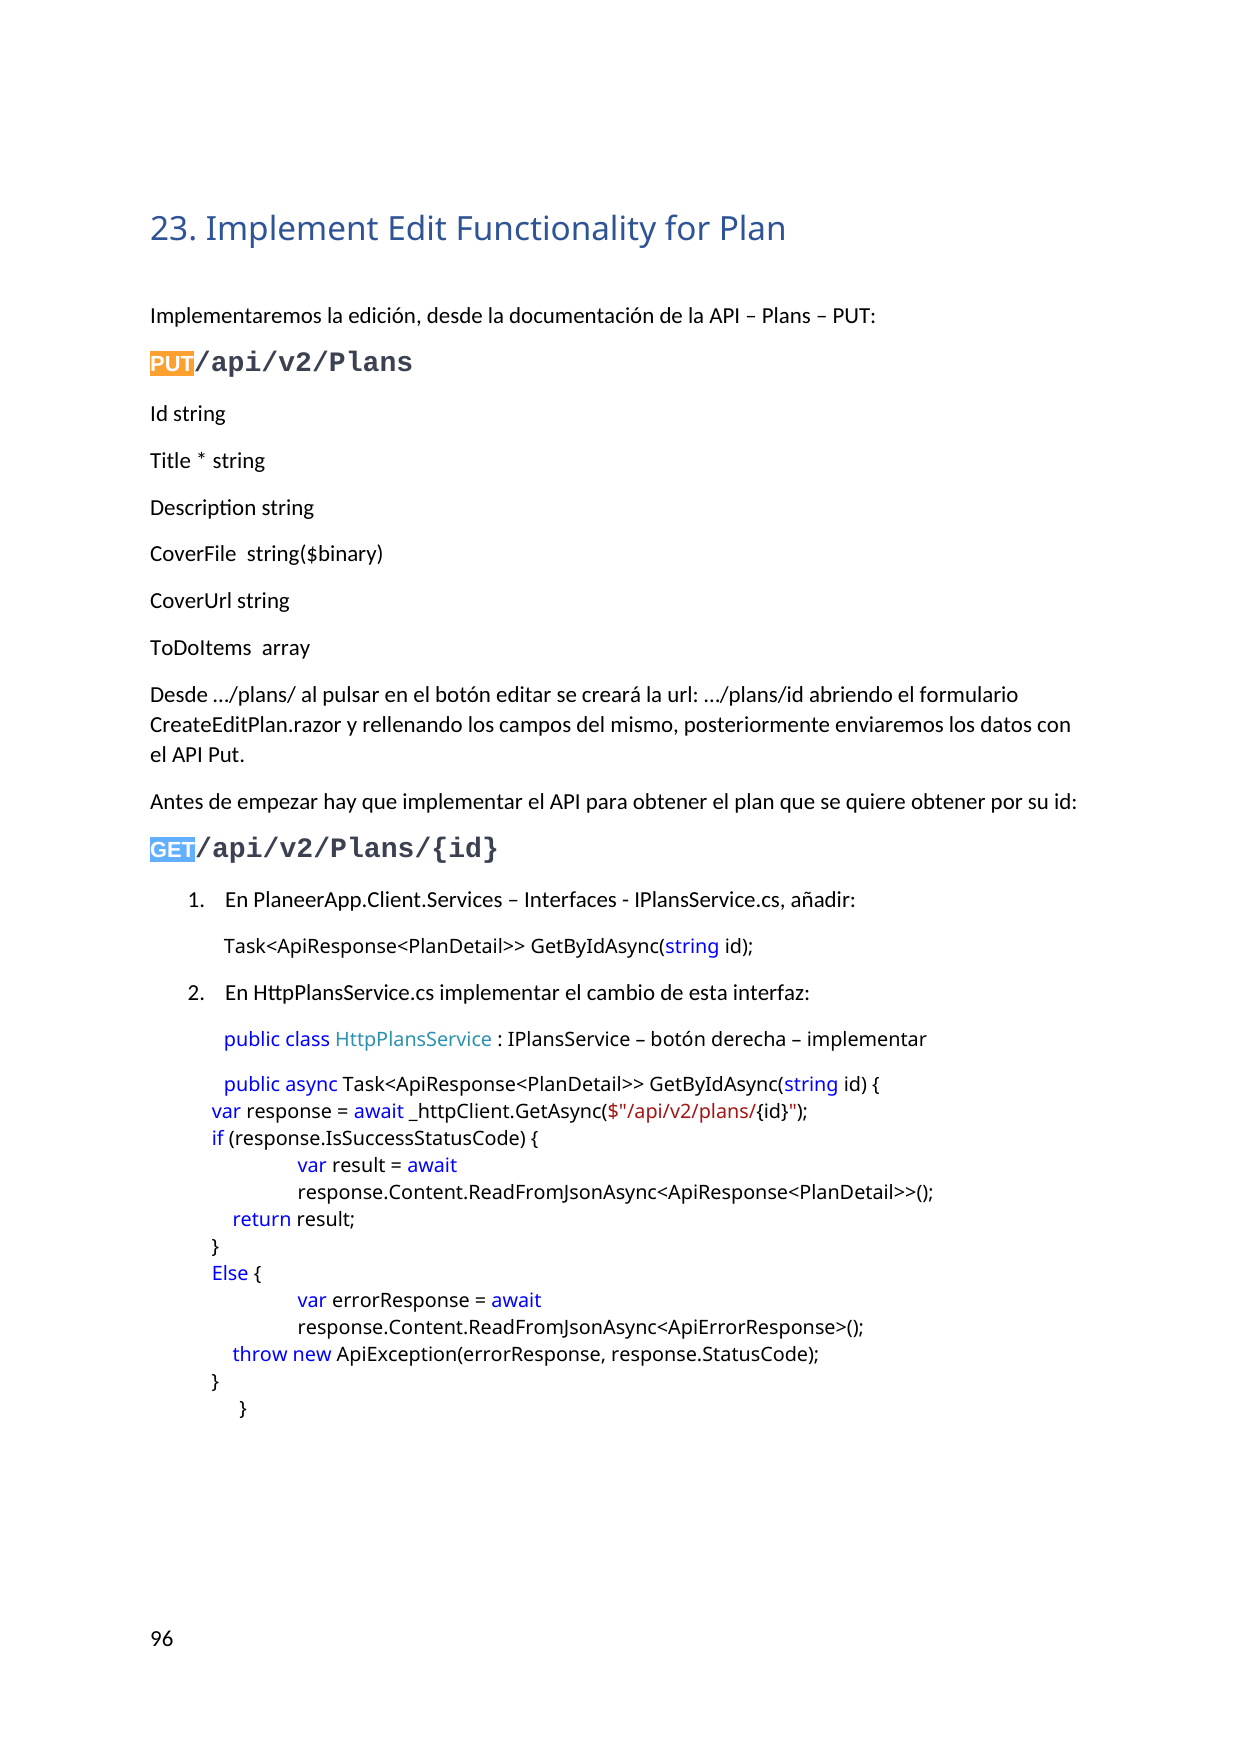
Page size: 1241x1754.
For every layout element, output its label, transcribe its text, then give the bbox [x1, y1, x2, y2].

list En HttpPlansService.cs implementar el cambio de esta interfaz: [187, 978, 1090, 1006]
text Desde …/plans/ al pulsar en el botón editar se creará la url: …/plans/id abriendo el formulario CreateEditPlan.razor y rellenando los campos del mismo, posteriormente enviaremos los datos con el API Put. [150, 680, 1090, 769]
text throw new ApiException(errorResponse, response.StatusCode); [150, 1340, 1090, 1367]
text return result; [150, 1206, 1090, 1232]
text Description string [150, 493, 1090, 521]
text PUT​/api​/v2​/Plans [150, 348, 1090, 380]
subtitle 23. Implement Edit Functionality for Plan [150, 205, 1090, 251]
text ToDoItems array [150, 633, 1090, 661]
text public class HttpPlansService : IPlansService – botón derecha – implementar [224, 1025, 1090, 1052]
text } [150, 1367, 1090, 1394]
list En PlaneerApp.Client.Services – Interfaces - IPlansService.cs, añadir: [187, 885, 1090, 913]
text var errorResponse = await response.Content.ReadFromJsonAsync<ApiErrorResponse>(); [297, 1286, 1090, 1340]
text if (response.IsSuccessStatusCode) { [150, 1124, 1090, 1152]
text Id string [150, 399, 1090, 427]
text } [150, 1232, 1090, 1259]
text Implementaremos la edición, desde la documentación de la API – Plans – PUT: [150, 301, 1090, 329]
text var result = await response.Content.ReadFromJsonAsync<ApiResponse<PlanDetail>>(); [297, 1152, 1090, 1206]
text Else { [150, 1259, 1090, 1286]
text var response = await _httpClient.GetAsync($"/api/v2/plans/{id}"); [150, 1098, 1090, 1124]
text GET​/api​/v2​/Plans​/{id} [150, 834, 1090, 866]
text Antes de empezar hay que implementar el API para obtener el plan que se quiere obtener por su id: [150, 787, 1090, 816]
text public async Task<ApiResponse<PlanDetail>> GetByIdAsync(string id) { [150, 1071, 1090, 1098]
text CoverFile string($binary) [150, 539, 1090, 568]
text Task<ApiResponse<PlanDetail>> GetByIdAsync(string id); [187, 932, 1090, 959]
text } [224, 1394, 1090, 1421]
text CoverUrl string [150, 586, 1090, 614]
text Title * string [150, 446, 1090, 474]
